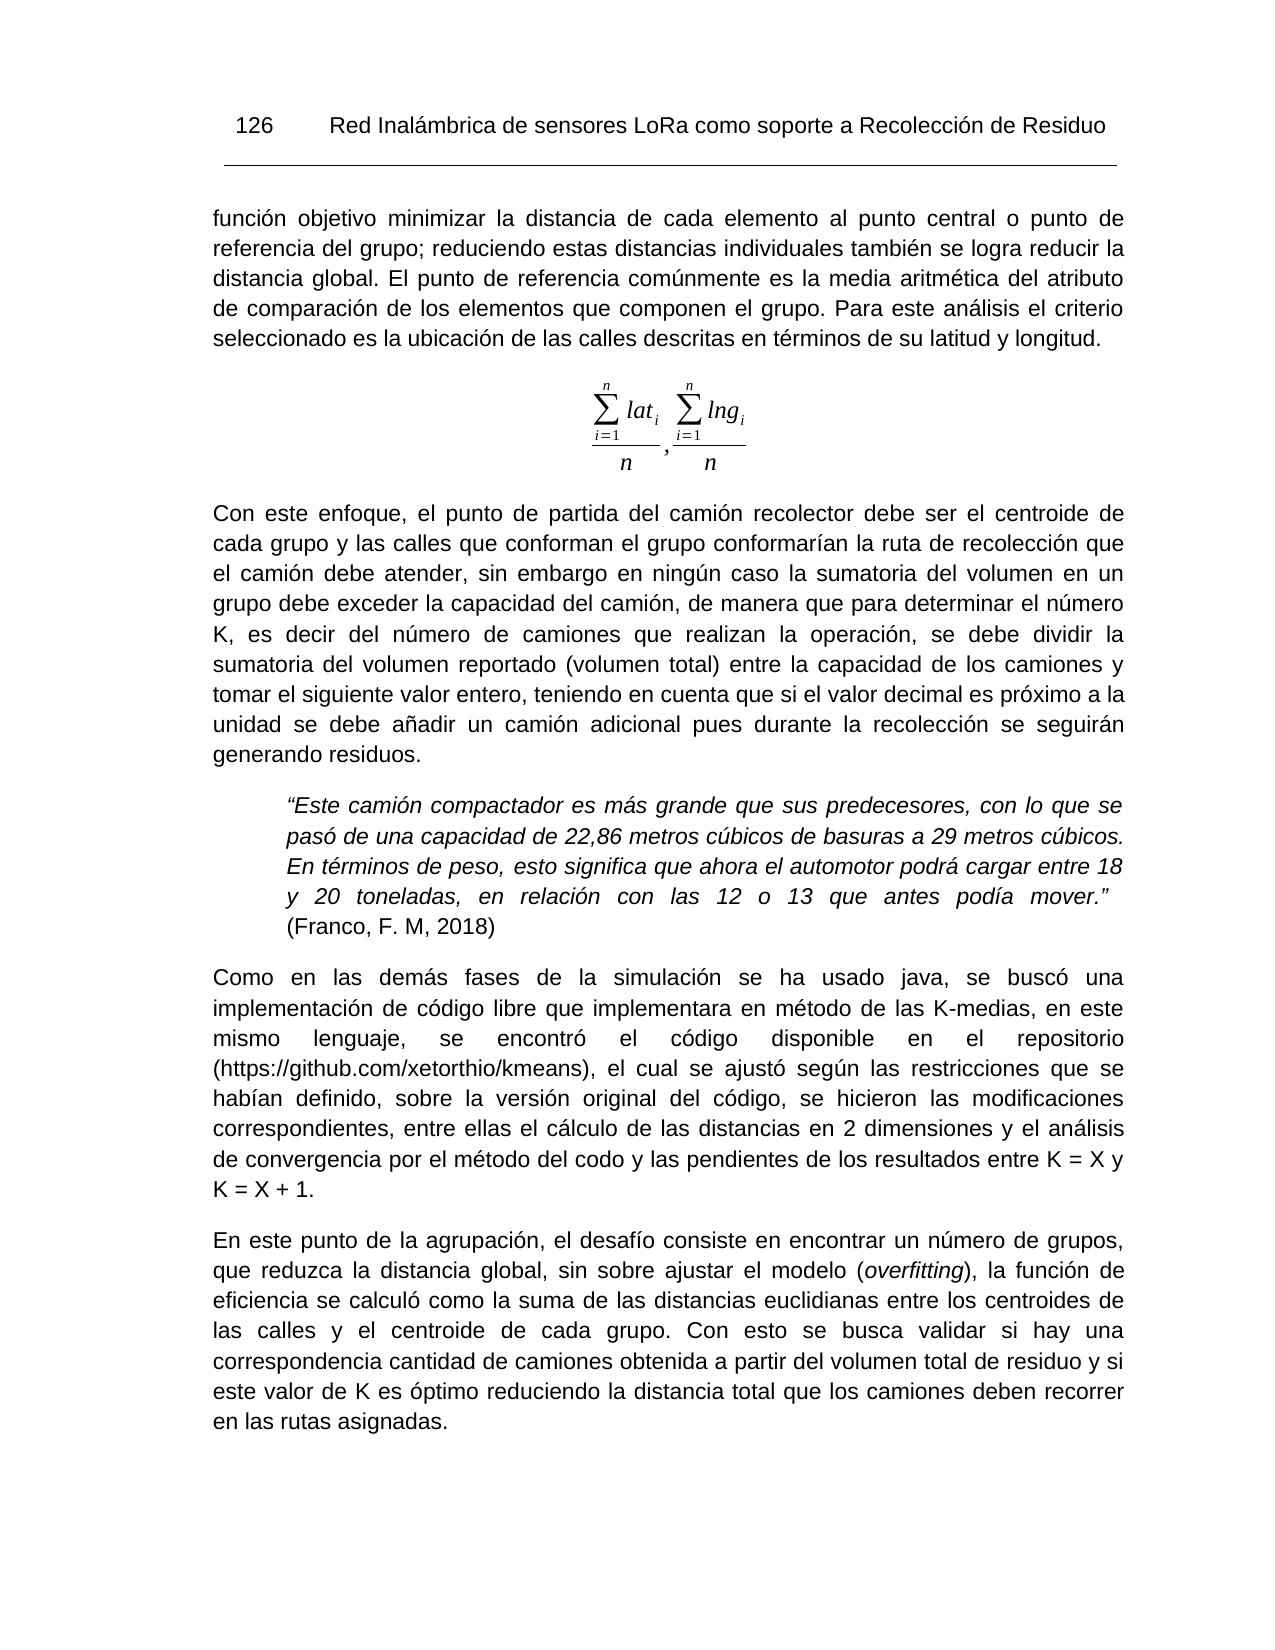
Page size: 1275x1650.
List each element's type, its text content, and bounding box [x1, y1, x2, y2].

text Con este enfoque, el punto de partida del camión recolector debe ser el centroide de cada grupo y las calles que conforman el grupo conformarían la ruta de recolección que el camión debe atender, sin embargo en ningún caso la sumatoria del volumen en un grupo debe exceder la capacidad del camión, de manera que para determinar el número K, es decir del número de camiones que realizan la operación, se debe dividir la sumatoria del volumen reportado (volumen total) entre la capacidad de los camiones y tomar el siguiente valor entero, teniendo en cuenta que si el valor decimal es próximo a la unidad se debe añadir un camión adicional pues durante la recolección se seguirán generando residuos. [213, 500, 1125, 768]
text Como en las demás fases de la simulación se ha usado java, se buscó una implementación de código libre que implementara en método de las K-medias, en este mismo lenguaje, se encontró el código disponible en el repositorio (https://github.com/xetorthio/kmeans), el cual se ajustó según las restricciones que se habían definido, sobre la versión original del código, se hicieron las modificaciones correspondientes, entre ellas el cálculo de las distancias en 2 dimensiones y el análisis de convergencia por el método del codo y las pendientes de los resultados entre K = X y K = X + 1. [213, 964, 1125, 1202]
text “Este camión compactador es más grande que sus predecesores, con lo que se pasó de una capacidad de 22,86 metros cúbicos de basuras a 29 metros cúbicos. En términos de peso, esto significa que ahora el automotor podrá cargar entre 18 y 20 toneladas, en relación con las 12 o 13 que antes podía mover.” (Franco, F. M, 2018) [286, 792, 1125, 939]
text En este punto de la agrupación, el desafío consiste en encontrar un número de grupos, que reduzca la distancia global, sin sobre ajustar el modelo (overfitting), la función de eficiencia se calculó como la suma de las distancias euclidianas entre los centroides de las calles y el centroide de cada grupo. Con esto se busca validar si hay una correspondencia cantidad de camiones obtenida a partir del volumen total de residuo y si este valor de K es óptimo reduciendo la distancia total que los camiones deben recorrer en las rutas asignadas. [213, 1227, 1125, 1434]
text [213, 204, 1125, 352]
